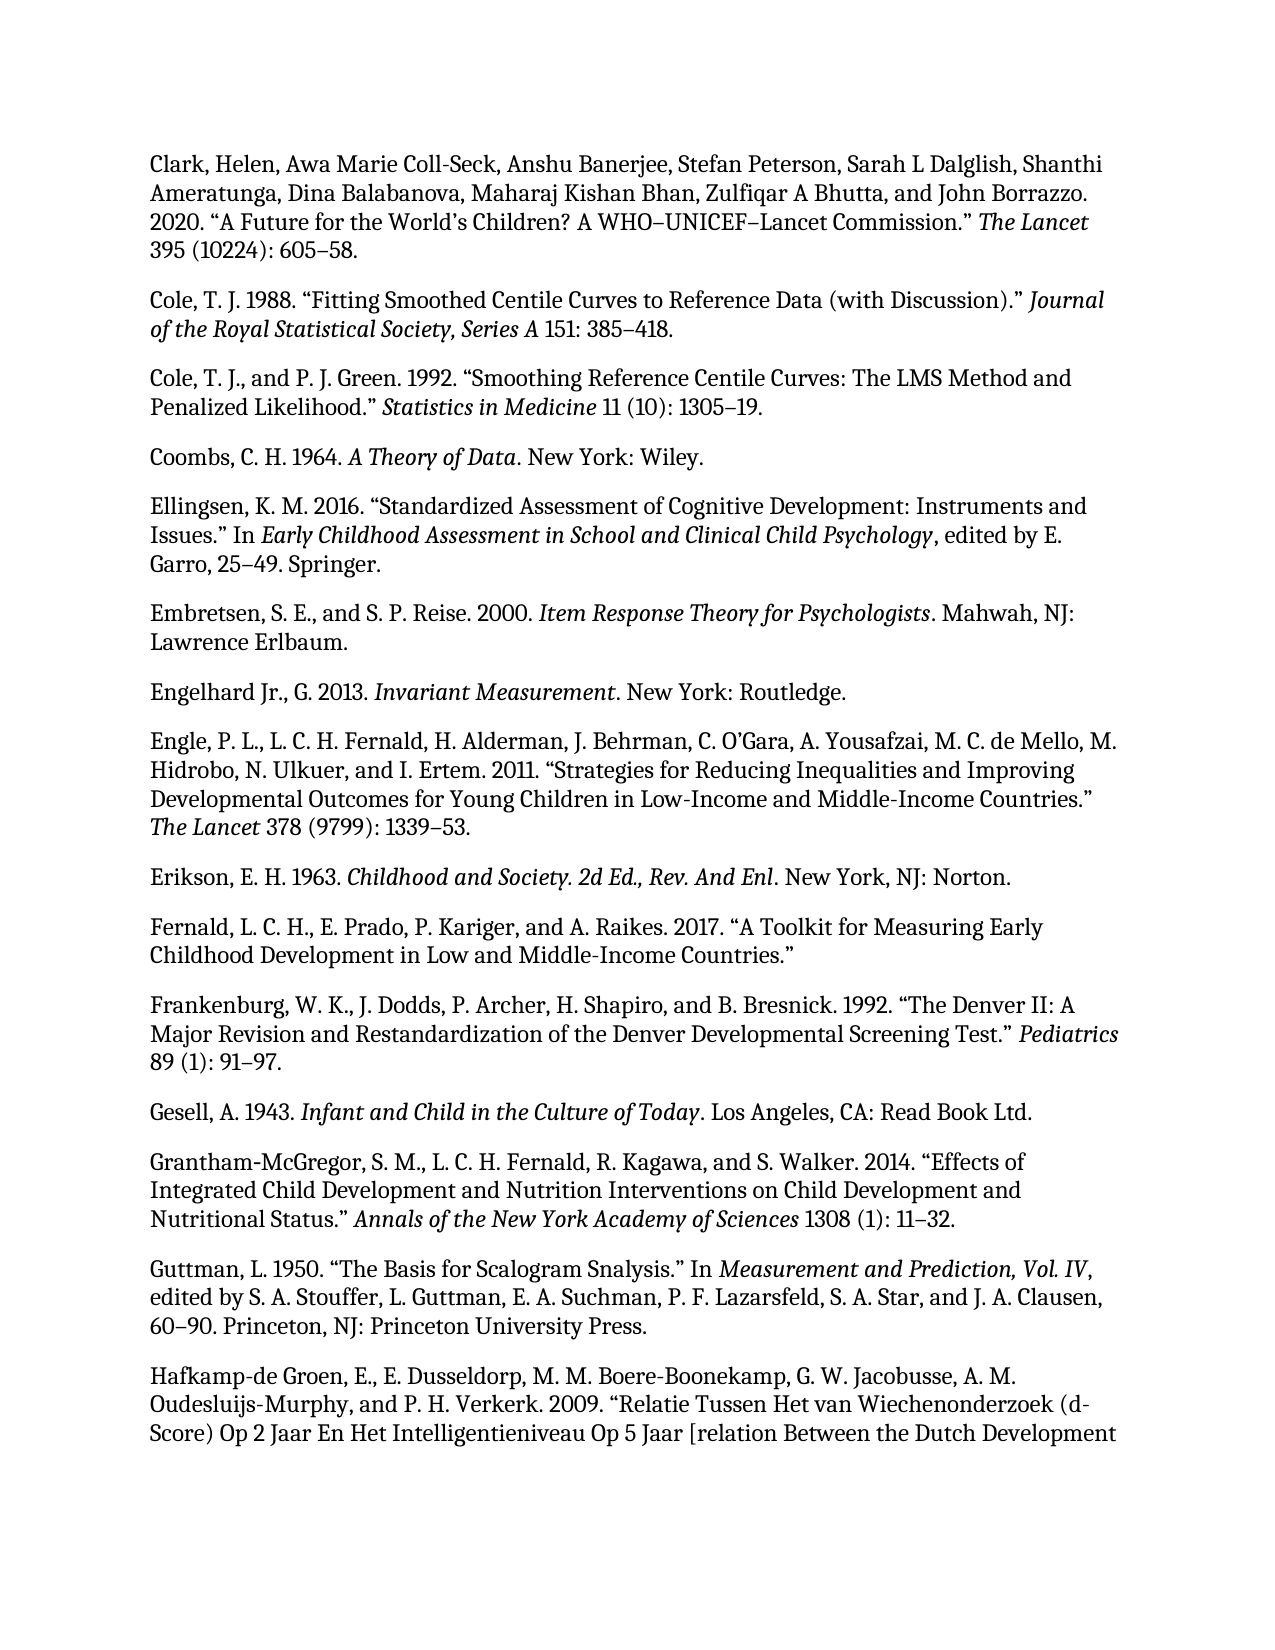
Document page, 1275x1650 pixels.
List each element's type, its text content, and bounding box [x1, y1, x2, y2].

text Cole, T. J., and P. J. Green. 1992. “Smoothing Reference Centile Curves: The LMS Method and Penalized Likelihood.” Statistics in Medicine 11 (10): 1305–19. [150, 364, 1125, 422]
text Frankenburg, W. K., J. Dodds, P. Archer, H. Shapiro, and B. Bresnick. 1992. “The Denver II: A Major Revision and Restandardization of the Denver Developmental Screening Test.” Pediatrics 89 (1): 91–97. [150, 991, 1125, 1077]
text Clark, Helen, Awa Marie Coll-Seck, Anshu Banerjee, Stefan Peterson, Sarah L Dalglish, Shanthi Ameratunga, Dina Balabanova, Maharaj Kishan Bhan, Zulfiqar A Bhutta, and John Borrazzo. 2020. “A Future for the World’s Children? A WHO–UNICEF–Lancet Commission.” The Lancet 395 (10224): 605–58. [150, 150, 1125, 265]
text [150, 1362, 1125, 1448]
text Cole, T. J. 1988. “Fitting Smoothed Centile Curves to Reference Data (with Discussion).” Journal of the Royal Statistical Society, Series A 151: 385–418. [150, 286, 1125, 343]
text Engle, P. L., L. C. H. Fernald, H. Alderman, J. Behrman, C. O’Gara, A. Yousafzai, M. C. de Mello, M. Hidrobo, N. Ulkuer, and I. Ertem. 2011. “Strategies for Reducing Inequalities and Improving Developmental Outcomes for Young Children in Low-Income and Middle-Income Countries.” The Lancet 378 (9799): 1339–53. [150, 727, 1125, 842]
text Grantham‐McGregor, S. M., L. C. H. Fernald, R. Kagawa, and S. Walker. 2014. “Effects of Integrated Child Development and Nutrition Interventions on Child Development and Nutritional Status.” Annals of the New York Academy of Sciences 1308 (1): 11–32. [150, 1147, 1125, 1234]
text Guttman, L. 1950. “The Basis for Scalogram Snalysis.” In Measurement and Prediction, Vol. IV, edited by S. A. Stouffer, L. Guttman, E. A. Suchman, P. F. Lazarsfeld, S. A. Star, and J. A. Clausen, 60–90. Princeton, NJ: Princeton University Press. [150, 1254, 1125, 1341]
text Coombs, C. H. 1964. A Theory of Data. New York: Wiley. [150, 442, 1125, 471]
text Fernald, L. C. H., E. Prado, P. Kariger, and A. Raikes. 2017. “A Toolkit for Measuring Early Childhood Development in Low and Middle-Income Countries.” [150, 912, 1125, 970]
text Erikson, E. H. 1963. Childhood and Society. 2d Ed., Rev. And Enl. New York, NJ: Norton. [150, 863, 1125, 892]
text Engelhard Jr., G. 2013. Invariant Measurement. New York: Routledge. [150, 677, 1125, 706]
text Gesell, A. 1943. Infant and Child in the Culture of Today. Los Angeles, CA: Read Book Ltd. [150, 1098, 1125, 1127]
text Ellingsen, K. M. 2016. “Standardized Assessment of Cognitive Development: Instruments and Issues.” In Early Childhood Assessment in School and Clinical Child Psychology, edited by E. Garro, 25–49. Springer. [150, 492, 1125, 578]
text Embretsen, S. E., and S. P. Reise. 2000. Item Response Theory for Psychologists. Mahwah, NJ: Lawrence Erlbaum. [150, 599, 1125, 657]
